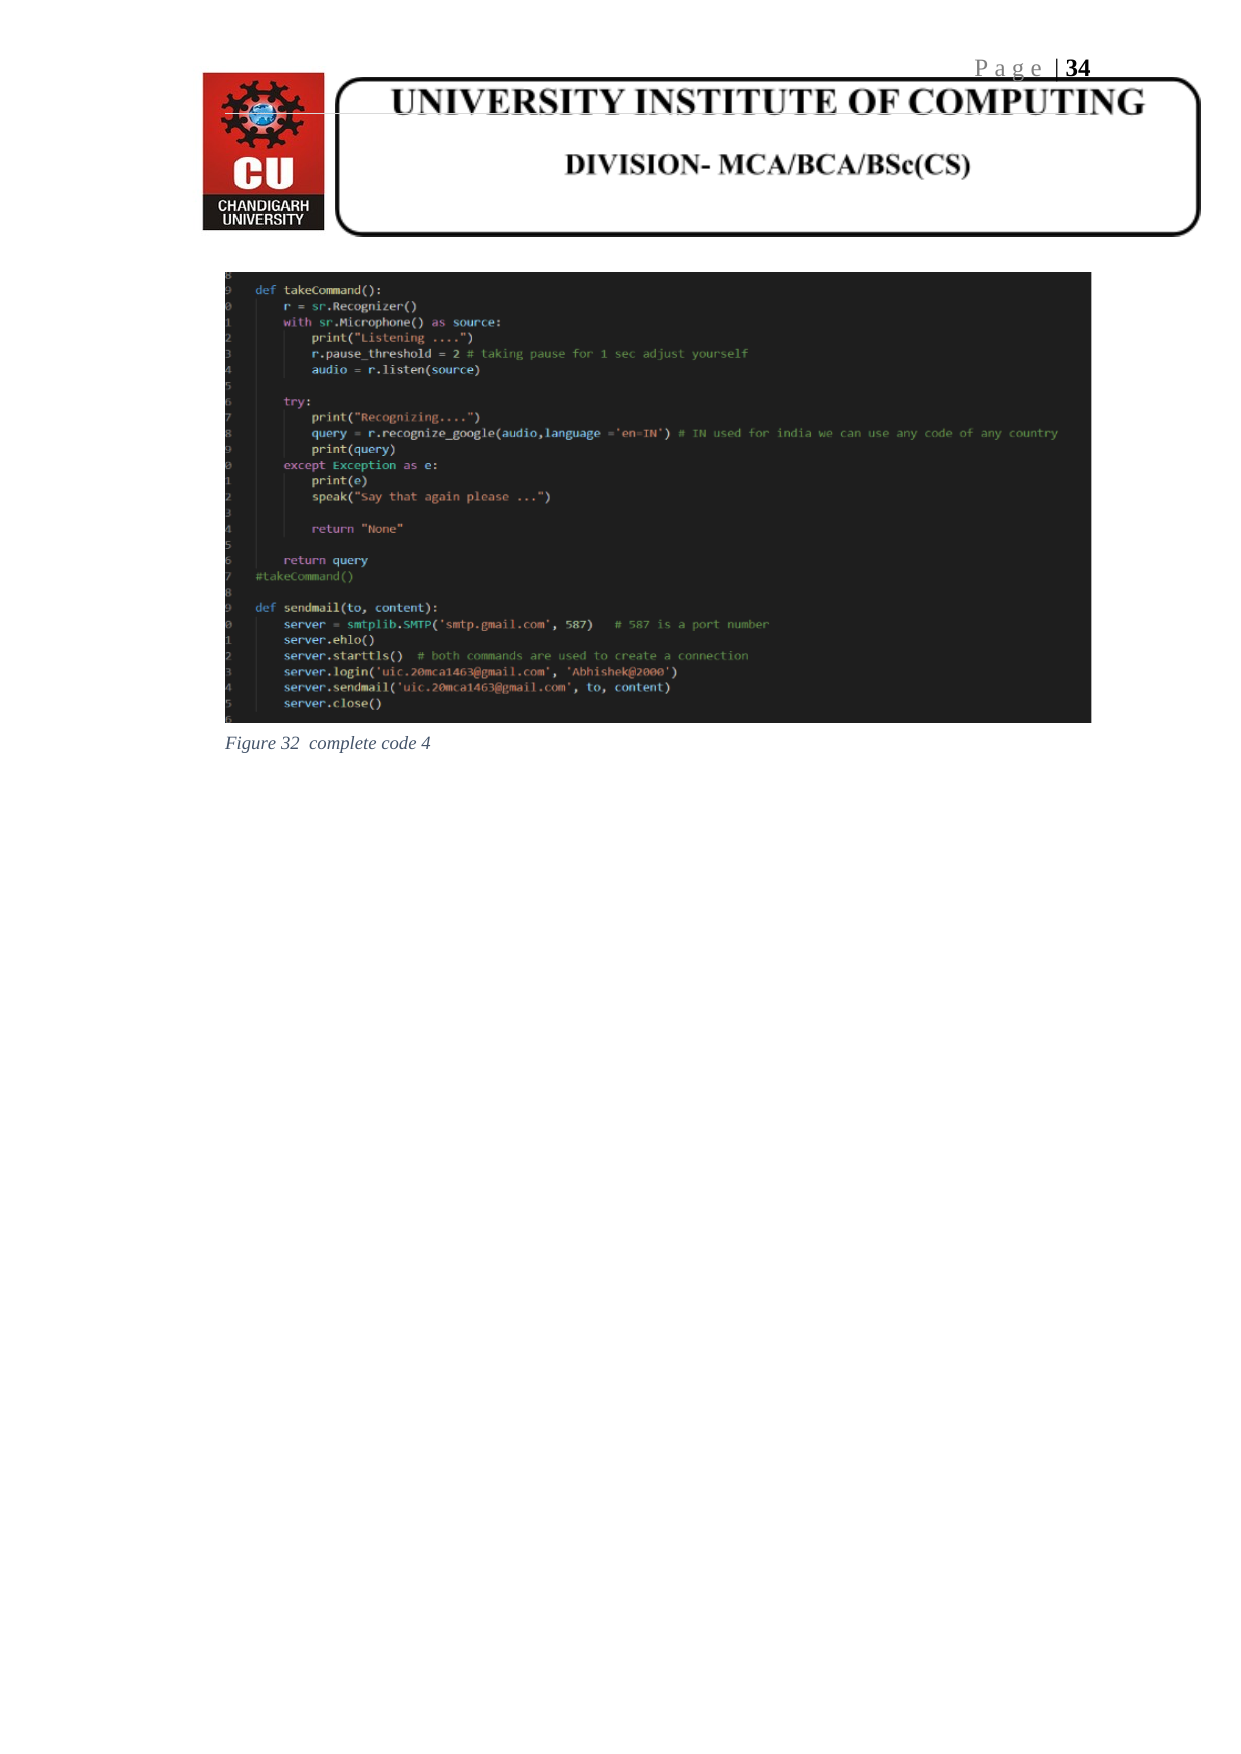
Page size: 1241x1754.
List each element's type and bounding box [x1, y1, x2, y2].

picture [225, 272, 1092, 723]
picture [160, 66, 1201, 237]
